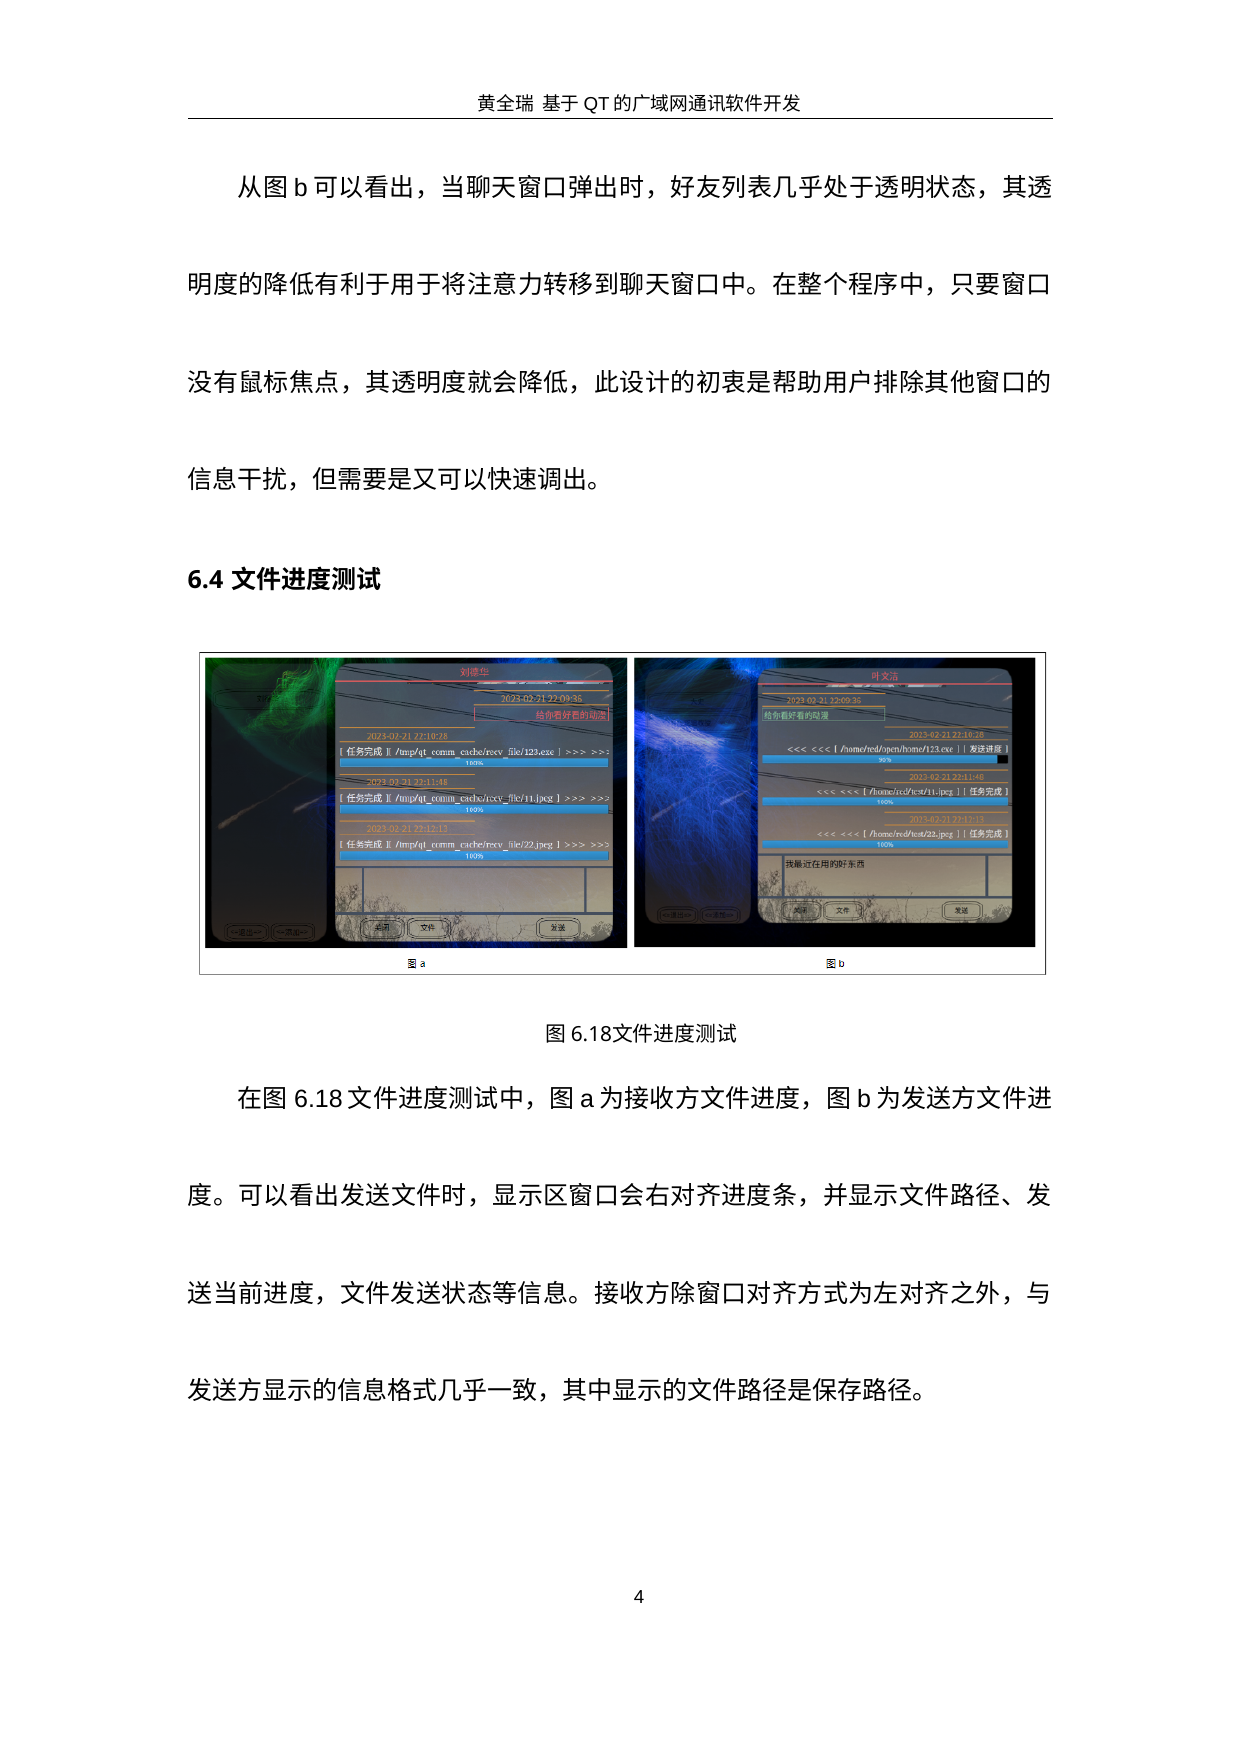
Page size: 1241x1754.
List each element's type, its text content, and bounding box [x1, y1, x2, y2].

text 从图b可以看出，当聊天窗口弹出时，好友列表几乎处于透明状态，其透明度的降低有利于用于将注意力转移到聊天窗口中。在整个程序中，只要窗口没有鼠标焦点，其透明度就会降低，此设计的初衷是帮助用户排除其他窗口的信息干扰，但需要是又可以快速调出。 [187, 153, 1053, 511]
picture [187, 644, 1053, 981]
subtitle 文件进度测试 [187, 545, 1053, 610]
